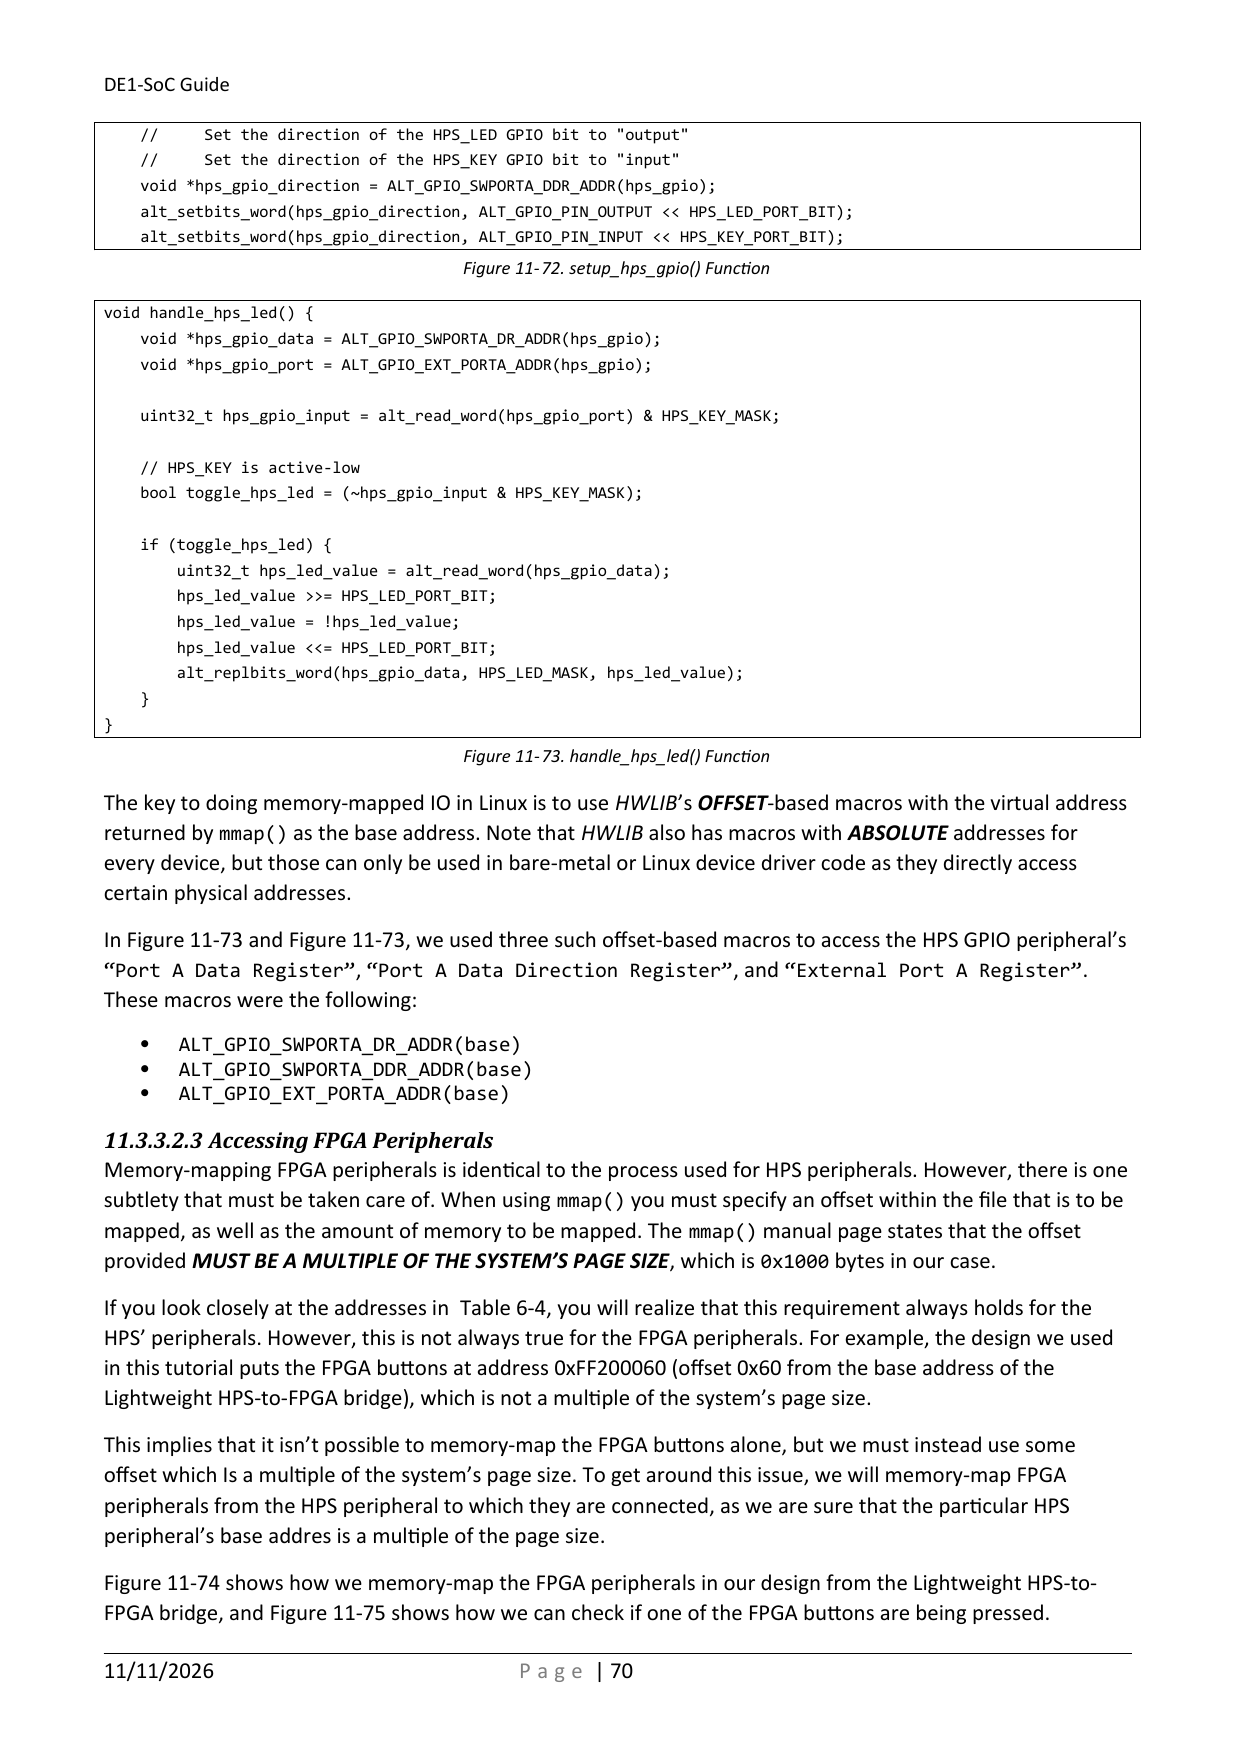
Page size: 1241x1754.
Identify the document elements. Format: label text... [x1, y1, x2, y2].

text if (toggle_hps_led) { [95, 532, 1140, 554]
text hps_led_value = !hps_led_value; [95, 609, 1140, 632]
text bool toggle_hps_led = (~hps_gpio_input & HPS_KEY_MASK); [95, 480, 1140, 503]
text alt_replbits_word(hps_gpio_data, HPS_LED_MASK, hps_led_value); [95, 661, 1140, 683]
text This implies that it isn’t possible to memory-map the FPGA buttons alone, but we must instead use some offset which Is a multiple of the system’s page size. To get around this issue, we will memory-map FPGA peripherals from the HPS peripheral to which they are connected, as we are sure that the particular HPS peripheral’s base addres is a multiple of the page size. [103, 1430, 1132, 1549]
text uint32_t hps_led_value = alt_read_word(hps_gpio_data); [95, 558, 1140, 580]
text void *hps_gpio_direction = ALT_GPIO_SWPORTA_DDR_ADDR(hps_gpio); [95, 173, 1140, 196]
text void handle_hps_led() { [95, 301, 1140, 323]
text uint32_t hps_gpio_input = alt_read_word(hps_gpio_port) & HPS_KEY_MASK; [95, 403, 1140, 426]
text // Set the direction of the HPS_LED GPIO bit to "output" [95, 123, 1140, 144]
text void *hps_gpio_data = ALT_GPIO_SWPORTA_DR_ADDR(hps_gpio); [95, 326, 1140, 349]
text // HPS_KEY is active-low [95, 455, 1140, 477]
text } [95, 686, 1140, 709]
text If you look closely at the addresses in Table 6-4, you will realize that this requirement always holds for the HPS’ peripherals. However, this is not always true for the FPGA peripherals. For example, the design we used in this tutorial puts the FPGA buttons at address 0xFF200060 (offset 0x60 from the base address of the Lightweight HPS-to-FPGA bridge), which is not a multiple of the system’s page size. [103, 1293, 1132, 1412]
text hps_led_value <<= HPS_LED_PORT_BIT; [95, 635, 1140, 657]
text void *hps_gpio_port = ALT_GPIO_EXT_PORTA_ADDR(hps_gpio); [95, 352, 1140, 374]
subtitle Accessing FPGA Peripherals [103, 1126, 1132, 1153]
text alt_setbits_word(hps_gpio_direction, ALT_GPIO_PIN_OUTPUT << HPS_LED_PORT_BIT); [95, 199, 1140, 221]
text } [95, 712, 1140, 737]
text alt_setbits_word(hps_gpio_direction, ALT_GPIO_PIN_INPUT << HPS_KEY_PORT_BIT); [95, 224, 1140, 249]
list ALT_GPIO_SWPORTA_DR_ADDR(base) [141, 1032, 1132, 1057]
text // Set the direction of the HPS_KEY GPIO bit to "input" [95, 147, 1140, 170]
list ALT_GPIO_SWPORTA_DDR_ADDR(base) [141, 1057, 1132, 1081]
text Memory-mapping FPGA peripherals is identical to the process used for HPS peripherals. However, there is one subtlety that must be taken care of. When using mmap() you must specify an offset within the file that is to be mapped, as well as the amount of memory to be mapped. The mmap() manual page states that the offset provided must be a multiple of the system’s page size, which is 0x1000 bytes in our case. [103, 1155, 1132, 1274]
text The key to doing memory-mapped IO in Linux is to use HWLIB’s offset-based macros with the virtual address returned by mmap() as the base address. Note that HWLIB also has macros with absolute addresses for every device, but those can only be used in bare-metal or Linux device driver code as they directly access certain physical addresses. [103, 788, 1132, 906]
list ALT_GPIO_EXT_PORTA_ADDR(base) [141, 1081, 1132, 1106]
text hps_led_value >>= HPS_LED_PORT_BIT; [95, 583, 1140, 606]
